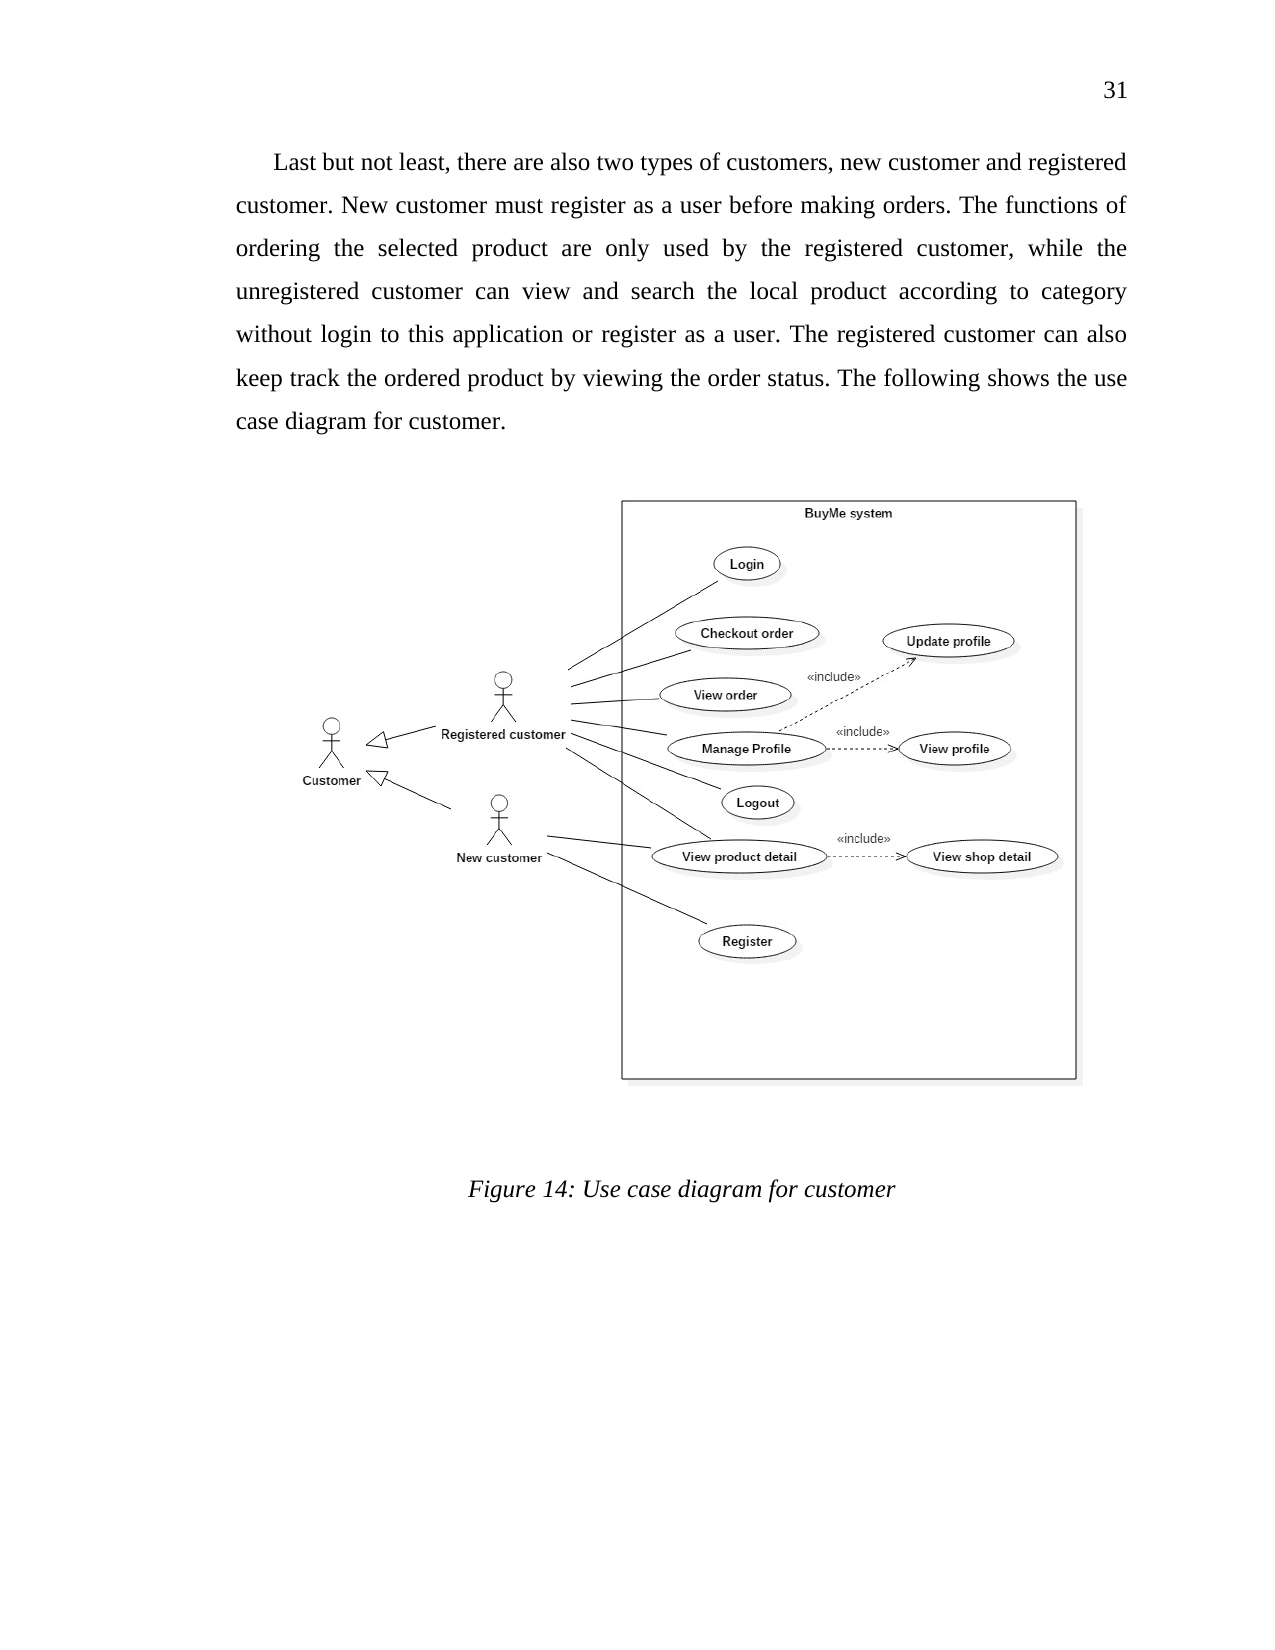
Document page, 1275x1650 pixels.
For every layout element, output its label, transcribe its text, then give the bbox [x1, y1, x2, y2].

picture [288, 492, 1113, 1117]
text Last but not least, there are also two types of customers, new customer and registered customer. New customer must register as a user before making orders. The functions of ordering the selected product are only used by the registered customer, while the unregistered customer can view and search the local product according to category without login to this application or register as a user. The registered customer can also keep track the ordered product by viewing the order status. The following shows the use case diagram for customer. [236, 147, 1128, 434]
